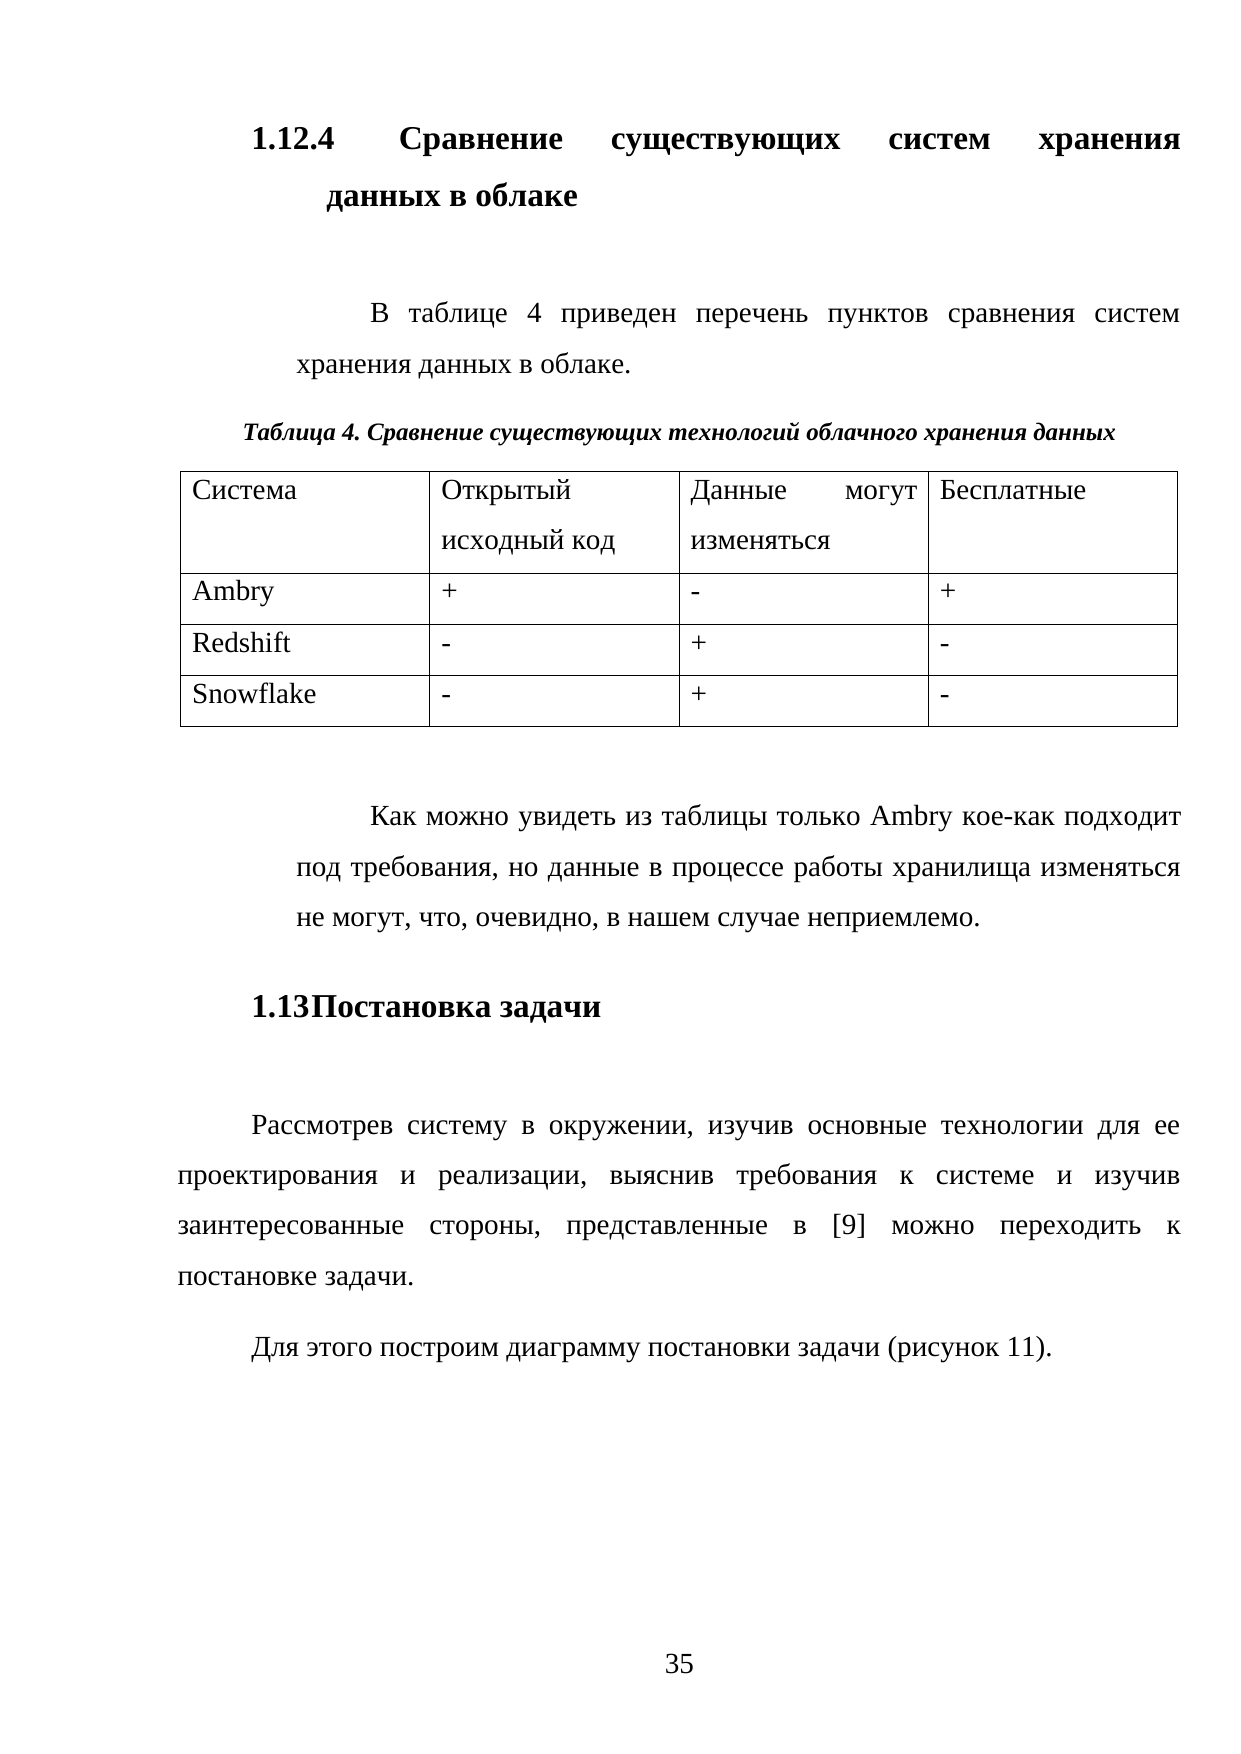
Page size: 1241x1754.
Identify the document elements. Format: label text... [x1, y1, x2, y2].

table_cell - [929, 625, 1177, 675]
text Рассмотрев систему в окружении, изучив основные технологии для ее проектирования и реализации, выяснив требования к системе и изучив заинтересованные стороны, представленные в [9] можно переходить к постановке задачи. [177, 1107, 1181, 1291]
table_cell Redshift [181, 625, 429, 675]
table_cell - [430, 625, 679, 675]
text Таблица 4. Сравнение существующих технологий облачного хранения данных [177, 417, 1181, 446]
subtitle Постановка задачи [251, 987, 1181, 1025]
table_cell - [430, 676, 679, 726]
table_cell + [680, 625, 928, 675]
table_header Система [181, 472, 429, 572]
text В таблице 4 приведен перечень пунктов сравнения систем хранения данных в облаке. [296, 296, 1181, 379]
table_cell + [430, 574, 679, 624]
text Для этого построим диаграмму постановки задачи (рисунок 11). [177, 1329, 1181, 1362]
table_header Данные могут изменяться [680, 472, 928, 572]
table_header Бесплатные [929, 472, 1177, 572]
table_cell Snowflake [181, 676, 429, 726]
table_cell Ambry [181, 574, 429, 624]
text Как можно увидеть из таблицы только Ambry кое-как подходит под требования, но данные в процессе работы хранилища изменяться не могут, что, очевидно, в нашем случае неприемлемо. [296, 798, 1181, 932]
table_cell + [680, 676, 928, 726]
subtitle Сравнение существующих систем хранения данных в облаке [251, 118, 1181, 214]
table_cell + [929, 574, 1177, 624]
table_header Открытый исходный код [430, 472, 679, 572]
table_cell - [929, 676, 1177, 726]
table_cell - [680, 574, 928, 624]
